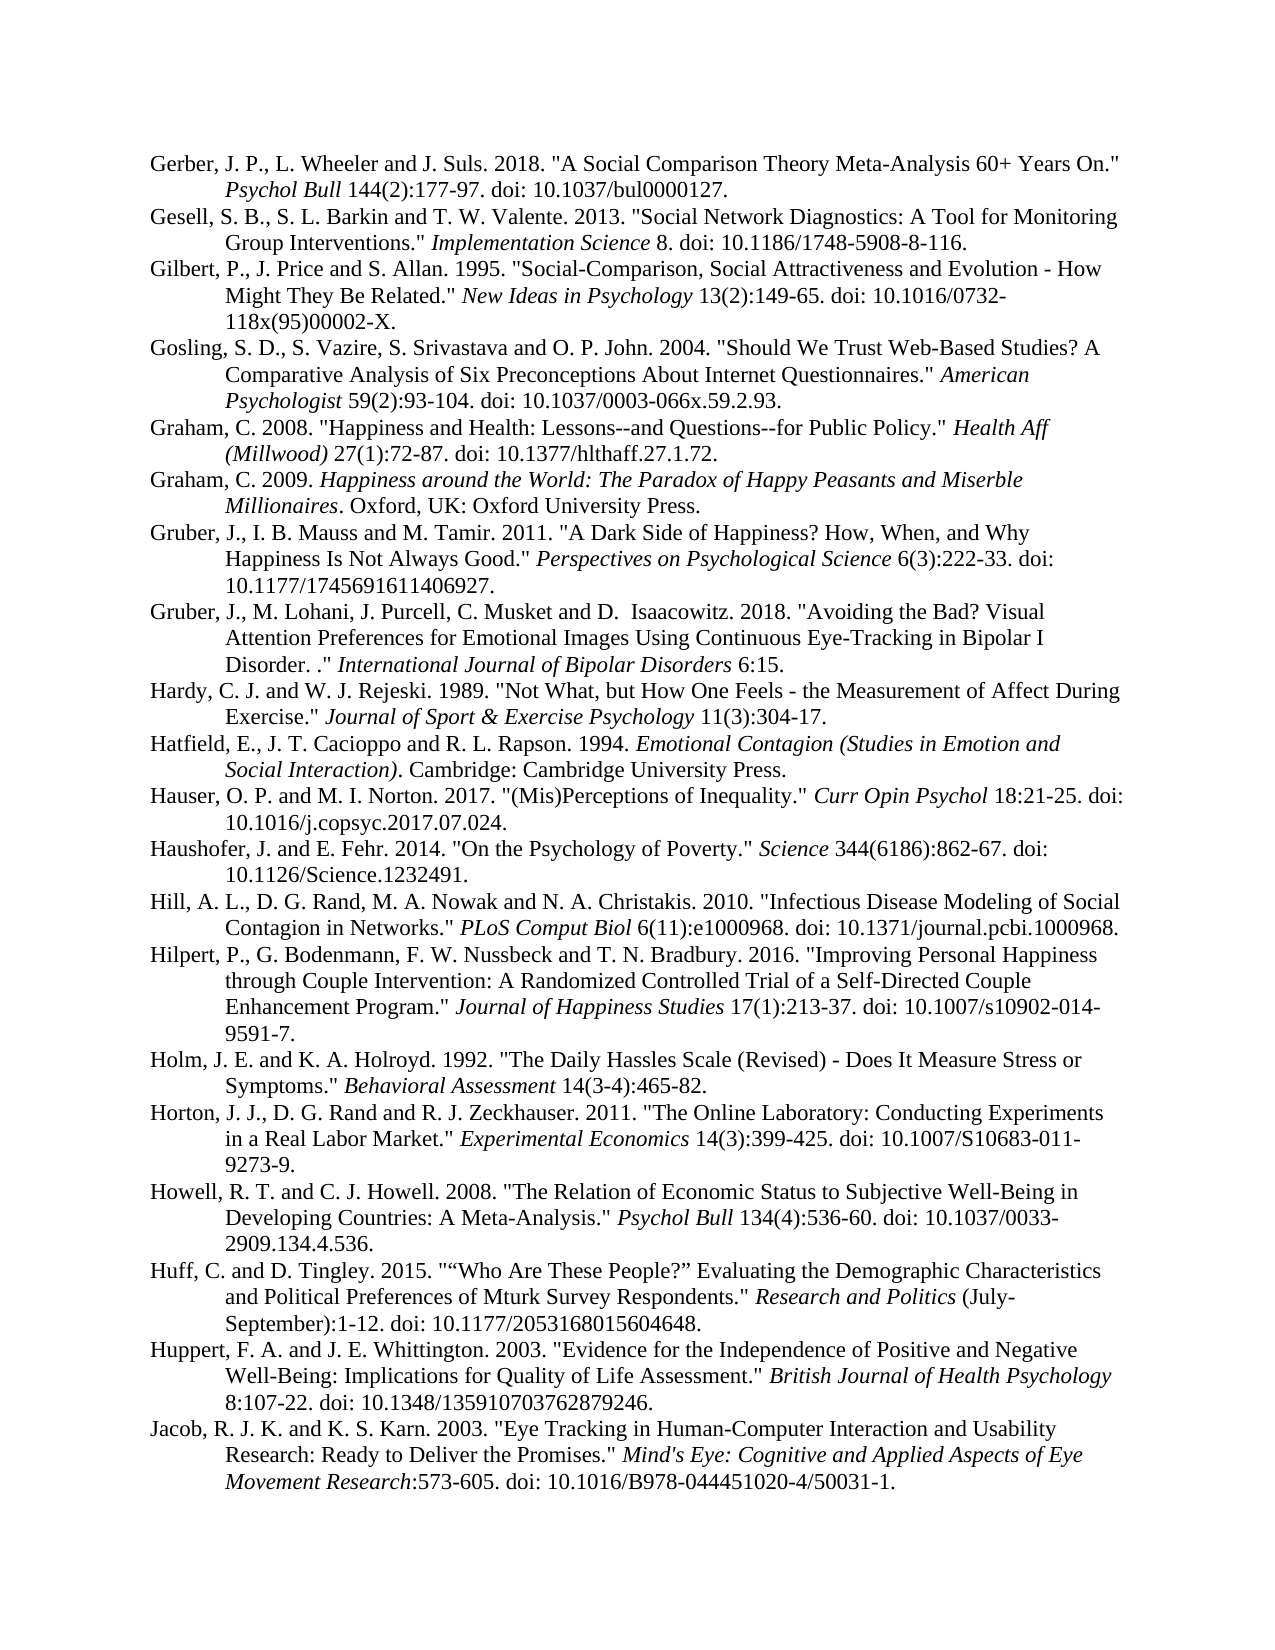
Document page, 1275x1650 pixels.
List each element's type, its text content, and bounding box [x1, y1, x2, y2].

text Howell, R. T. and C. J. Howell. 2008. "The Relation of Economic Status to Subjective Well-Being in Developing Countries: A Meta-Analysis." Psychol Bull 134(4):536-60. doi: 10.1037/0033-2909.134.4.536. [150, 1178, 1125, 1257]
text Huppert, F. A. and J. E. Whittington. 2003. "Evidence for the Independence of Positive and Negative Well-Being: Implications for Quality of Life Assessment." British Journal of Health Psychology 8:107-22. doi: 10.1348/135910703762879246. [150, 1336, 1125, 1415]
text Gesell, S. B., S. L. Barkin and T. W. Valente. 2013. "Social Network Diagnostics: A Tool for Monitoring Group Interventions." Implementation Science 8. doi: 10.1186/1748-5908-8-116. [150, 203, 1125, 255]
text Graham, C. 2008. "Happiness and Health: Lessons--and Questions--for Public Policy." Health Aff (Millwood) 27(1):72-87. doi: 10.1377/hlthaff.27.1.72. [150, 413, 1125, 466]
text Gilbert, P., J. Price and S. Allan. 1995. "Social-Comparison, Social Attractiveness and Evolution - How Might They Be Related." New Ideas in Psychology 13(2):149-65. doi: 10.1016/0732-118x(95)00002-X. [150, 255, 1125, 334]
text Hatfield, E., J. T. Cacioppo and R. L. Rapson. 1994. Emotional Contagion (Studies in Emotion and Social Interaction). Cambridge: Cambridge University Press. [150, 730, 1125, 782]
text Gosling, S. D., S. Vazire, S. Srivastava and O. P. John. 2004. "Should We Trust Web-Based Studies? A Comparative Analysis of Six Preconceptions About Internet Questionnaires." American Psychologist 59(2):93-104. doi: 10.1037/0003-066x.59.2.93. [150, 334, 1125, 413]
text Hilpert, P., G. Bodenmann, F. W. Nussbeck and T. N. Bradbury. 2016. "Improving Personal Happiness through Couple Intervention: A Randomized Controlled Trial of a Self-Directed Couple Enhancement Program." Journal of Happiness Studies 17(1):213-37. doi: 10.1007/s10902-014-9591-7. [150, 941, 1125, 1046]
text Huff, C. and D. Tingley. 2015. "“Who Are These People?” Evaluating the Demographic Characteristics and Political Preferences of Mturk Survey Respondents." Research and Politics (July-September):1-12. doi: 10.1177/2053168015604648. [150, 1257, 1125, 1336]
text Jacob, R. J. K. and K. S. Karn. 2003. "Eye Tracking in Human-Computer Interaction and Usability Research: Ready to Deliver the Promises." Mind's Eye: Cognitive and Applied Aspects of Eye Movement Research:573-605. doi: 10.1016/B978-044451020-4/50031-1. [150, 1415, 1125, 1494]
text Hauser, O. P. and M. I. Norton. 2017. "(Mis)Perceptions of Inequality." Curr Opin Psychol 18:21-25. doi: 10.1016/j.copsyc.2017.07.024. [150, 782, 1125, 835]
text Gerber, J. P., L. Wheeler and J. Suls. 2018. "A Social Comparison Theory Meta-Analysis 60+ Years On." Psychol Bull 144(2):177-97. doi: 10.1037/bul0000127. [150, 150, 1125, 203]
text Gruber, J., I. B. Mauss and M. Tamir. 2011. "A Dark Side of Happiness? How, When, and Why Happiness Is Not Always Good." Perspectives on Psychological Science 6(3):222-33. doi: 10.1177/1745691611406927. [150, 519, 1125, 598]
text Holm, J. E. and K. A. Holroyd. 1992. "The Daily Hassles Scale (Revised) - Does It Measure Stress or Symptoms." Behavioral Assessment 14(3-4):465-82. [150, 1046, 1125, 1099]
text Horton, J. J., D. G. Rand and R. J. Zeckhauser. 2011. "The Online Laboratory: Conducting Experiments in a Real Labor Market." Experimental Economics 14(3):399-425. doi: 10.1007/S10683-011-9273-9. [150, 1099, 1125, 1178]
text Hardy, C. J. and W. J. Rejeski. 1989. "Not What, but How One Feels - the Measurement of Affect During Exercise." Journal of Sport & Exercise Psychology 11(3):304-17. [150, 677, 1125, 730]
text Gruber, J., M. Lohani, J. Purcell, C. Musket and D. Isaacowitz. 2018. "Avoiding the Bad? Visual Attention Preferences for Emotional Images Using Continuous Eye-Tracking in Bipolar I Disorder. ." International Journal of Bipolar Disorders 6:15. [150, 598, 1125, 677]
text Hill, A. L., D. G. Rand, M. A. Nowak and N. A. Christakis. 2010. "Infectious Disease Modeling of Social Contagion in Networks." PLoS Comput Biol 6(11):e1000968. doi: 10.1371/journal.pcbi.1000968. [150, 888, 1125, 941]
text Graham, C. 2009. Happiness around the World: The Paradox of Happy Peasants and Miserble Millionaires. Oxford, UK: Oxford University Press. [150, 466, 1125, 519]
text Haushofer, J. and E. Fehr. 2014. "On the Psychology of Poverty." Science 344(6186):862-67. doi: 10.1126/Science.1232491. [150, 835, 1125, 888]
